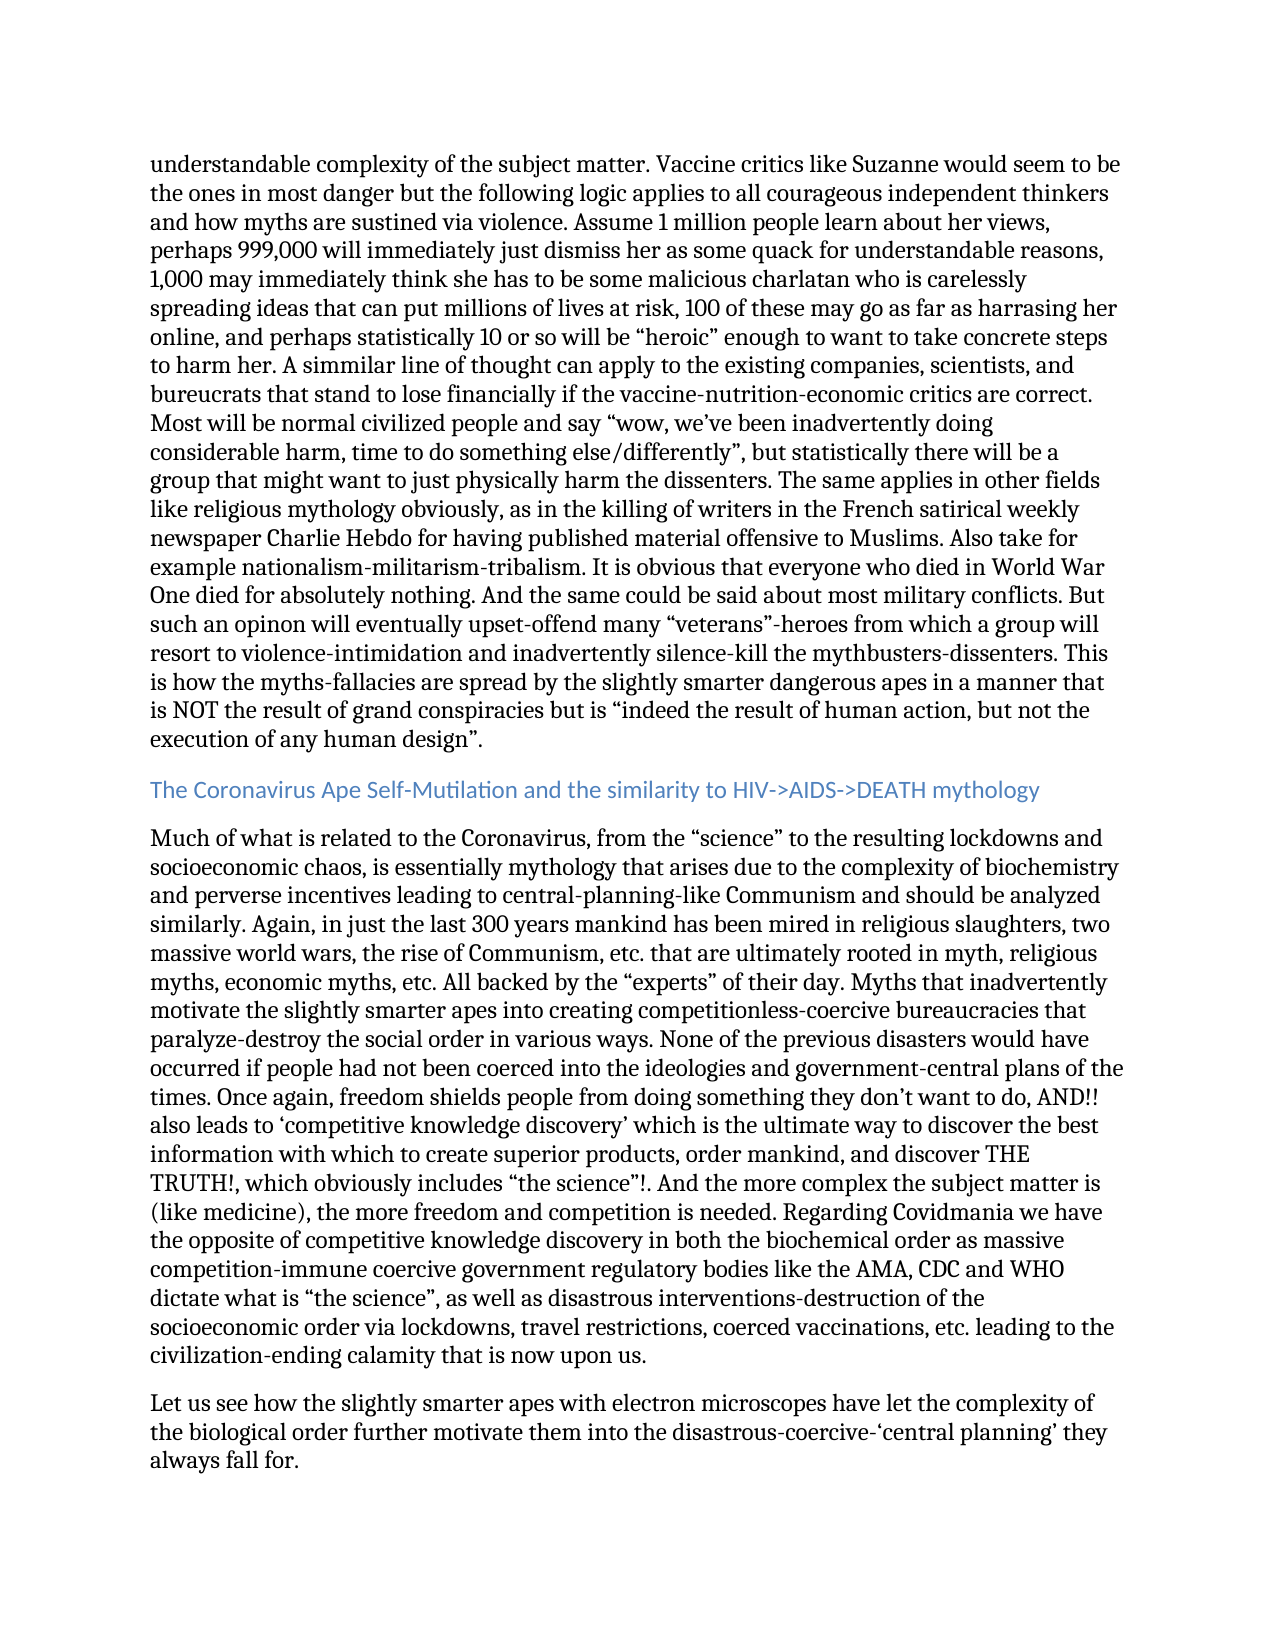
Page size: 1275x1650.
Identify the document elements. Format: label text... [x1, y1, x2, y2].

subtitle The Coronavirus Ape Self-Mutilation and the similarity to HIV->AIDS->DEATH mythology [150, 774, 1125, 805]
text Let us see how the slightly smarter apes with electron microscopes have let the complexity of the biological order further motivate them into the disastrous-coercive-‘central planning’ they always fall for. [150, 1389, 1125, 1475]
text Much of what is related to the Coronavirus, from the “science” to the resulting lockdowns and socioeconomic chaos, is essentially mythology that arises due to the complexity of biochemistry and perverse incentives leading to central-planning-like Communism and should be analyzed similarly. Again, in just the last 300 years mankind has been mired in religious slaughters, two massive world wars, the rise of Communism, etc. that are ultimately rooted in myth, religious myths, economic myths, etc. All backed by the “experts” of their day. Myths that inadvertently motivate the slightly smarter apes into creating competitionless-coercive bureaucracies that paralyze-destroy the social order in various ways. None of the previous disasters would have occurred if people had not been coerced into the ideologies and government-central plans of the times. Once again, freedom shields people from doing something they don’t want to do, AND!! also leads to ‘competitive knowledge discovery’ which is the ultimate way to discover the best information with which to create superior products, order mankind, and discover THE TRUTH!, which obviously includes “the science”!. And the more complex the subject matter is (like medicine), the more freedom and competition is needed. Regarding Covidmania we have the opposite of competitive knowledge discovery in both the biochemical order as massive competition-immune coercive government regulatory bodies like the AMA, CDC and WHO dictate what is “the science”, as well as disastrous interventions-destruction of the socioeconomic order via lockdowns, travel restrictions, coerced vaccinations, etc. leading to the civilization-ending calamity that is now upon us. [150, 824, 1125, 1370]
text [150, 150, 1125, 754]
